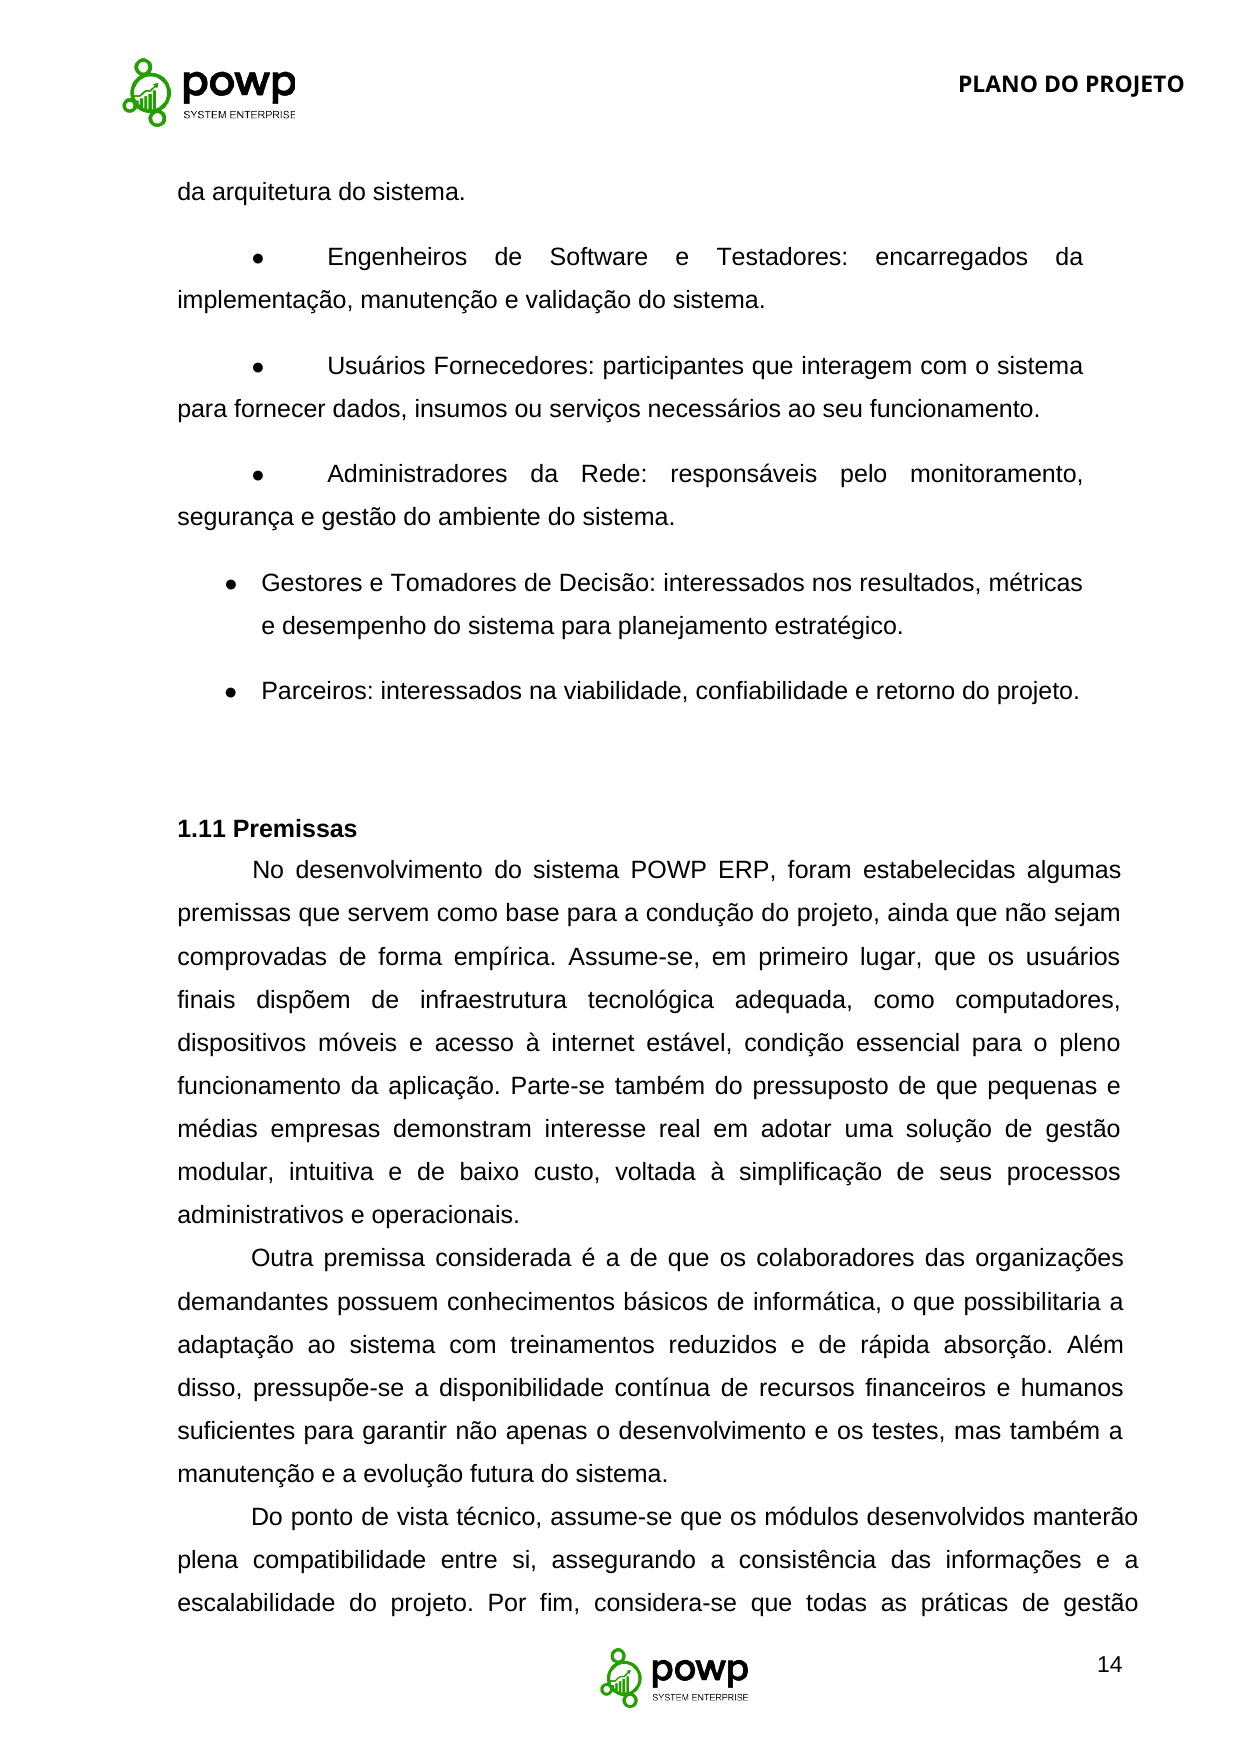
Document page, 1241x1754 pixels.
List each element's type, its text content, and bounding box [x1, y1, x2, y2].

subtitle 1.11 Premissas [177, 814, 1122, 843]
picture [600, 1648, 748, 1708]
list Gestores e Tomadores de Decisão: interessados nos resultados, métricas e desempenho do sistema para planejamento estratégico. [224, 568, 1084, 640]
text Outra premissa considerada é a de que os colaboradores das organizações demandantes possuem conhecimentos básicos de informática, o que possibilitaria a adaptação ao sistema com treinamentos reduzidos e de rápida absorção. Além disso, pressupõe-se a disponibilidade contínua de recursos financeiros e humanos suficientes para garantir não apenas o desenvolvimento e os testes, mas também a manutenção e a evolução futura do sistema. [177, 1243, 1125, 1488]
list Engenheiros de Software e Testadores: encarregados da implementação, manutenção e validação do sistema. [177, 242, 1084, 314]
list Usuários Fornecedores: participantes que interagem com o sistema para fornecer dados, insumos ou serviços necessários ao seu funcionamento. [177, 351, 1084, 423]
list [177, 177, 1084, 206]
list Administradores da Rede: responsáveis pelo monitoramento, segurança e gestão do ambiente do sistema. [177, 459, 1084, 531]
picture [122, 58, 295, 127]
list Parceiros: interessados na viabilidade, confiabilidade e retorno do projeto. [224, 676, 1122, 705]
text No desenvolvimento do sistema POWP ERP, foram estabelecidas algumas premissas que servem como base para a condução do projeto, ainda que não sejam comprovadas de forma empírica. Assume-se, em primeiro lugar, que os usuários finais dispõem de infraestrutura tecnológica adequada, como computadores, dispositivos móveis e acesso à internet estável, condição essencial para o pleno funcionamento da aplicação. Parte-se também do pressuposto de que pequenas e médias empresas demonstram interesse real em adotar uma solução de gestão modular, intuitiva e de baixo custo, voltada à simplificação de seus processos administrativos e operacionais. [177, 855, 1122, 1229]
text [177, 1502, 1140, 1617]
